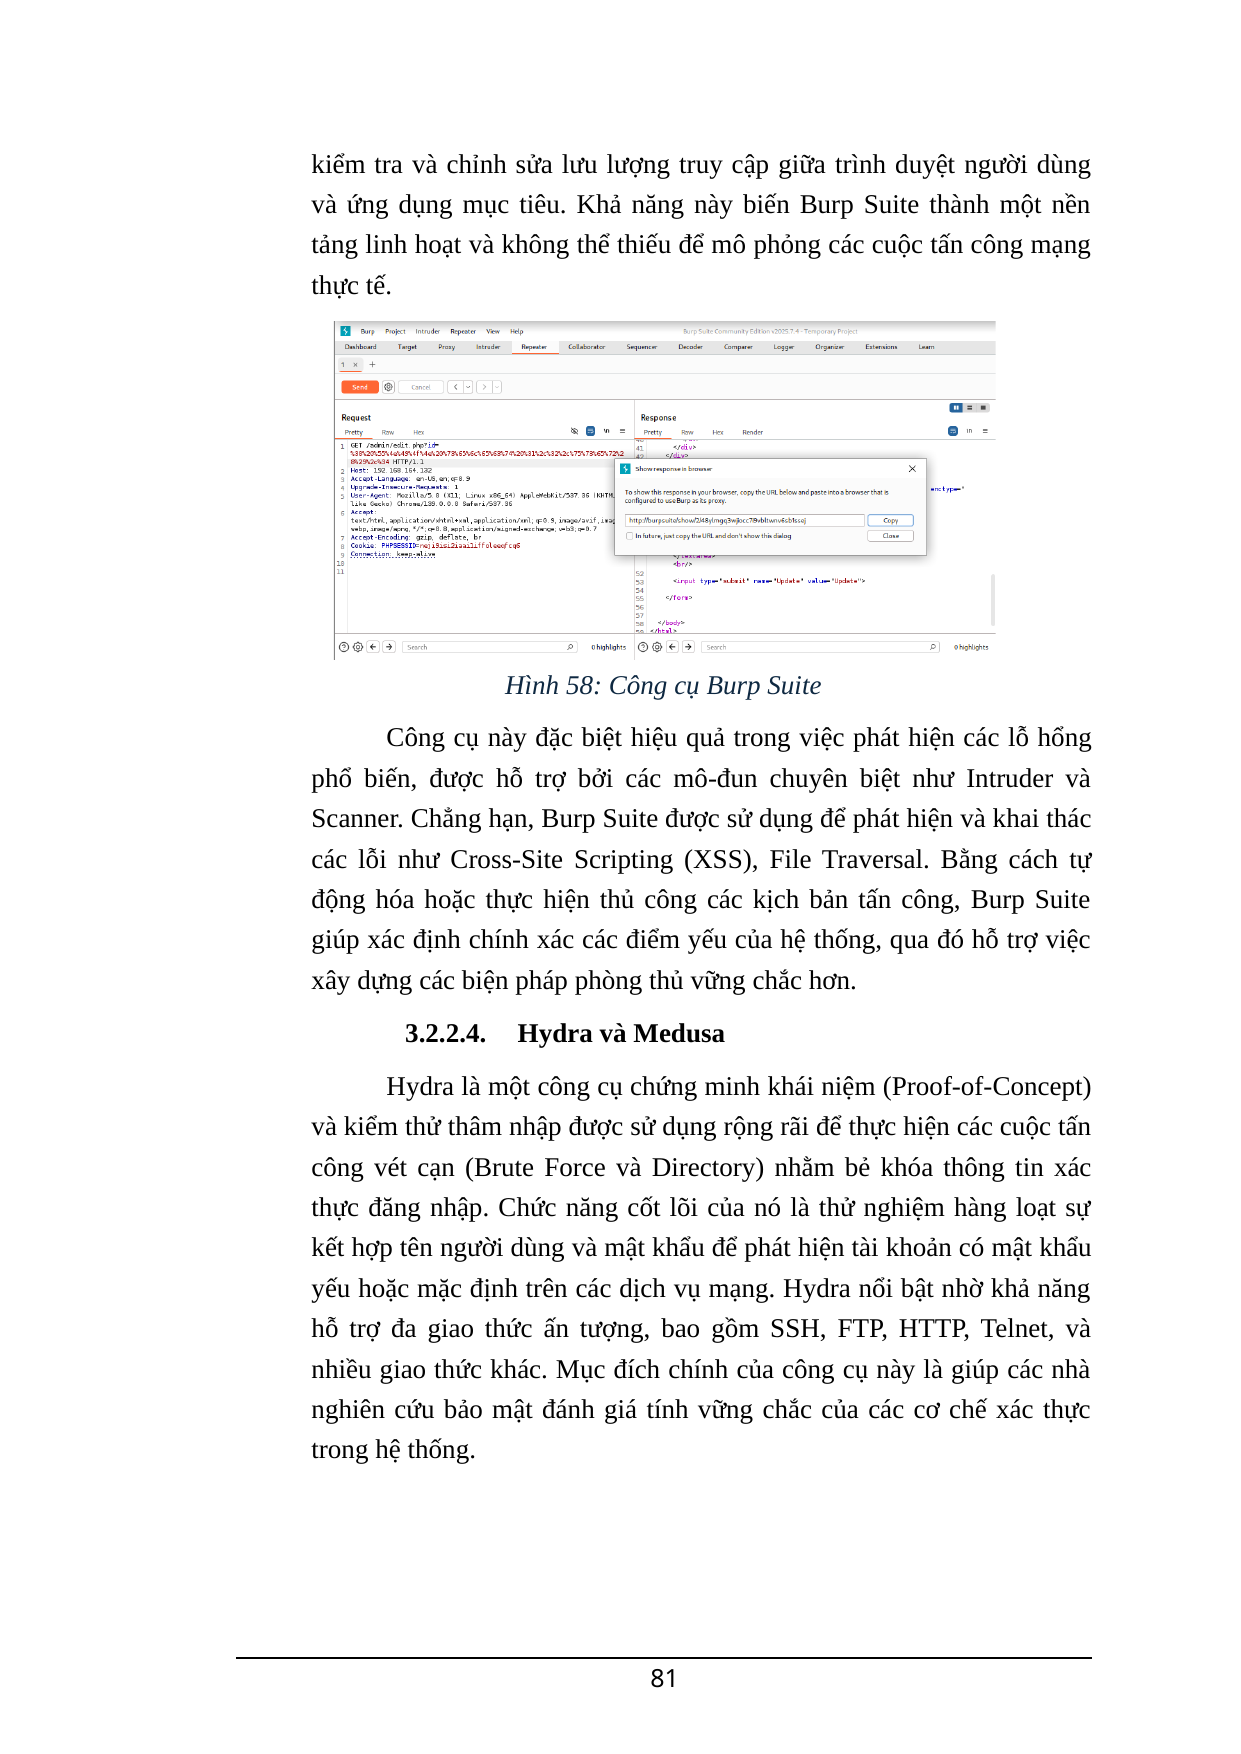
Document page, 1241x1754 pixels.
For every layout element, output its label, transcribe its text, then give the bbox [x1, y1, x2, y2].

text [311, 148, 1092, 300]
text Công cụ này đặc biệt hiệu quả trong việc phát hiện các lỗ hổng phổ biến, được hỗ trợ bởi các mô-đun chuyên biệt như Intruder và Scanner. Chẳng hạn, Burp Suite được sử dụng để phát hiện và khai thác các lỗi như Cross-Site Scripting (XSS), File Traversal. Bằng cách tự động hóa hoặc thực hiện thủ công các kịch bản tấn công, Burp Suite giúp xác định chính xác các điểm yếu của hệ thống, qua đó hỗ trợ việc xây dựng các biện pháp phòng thủ vững chắc hơn. [311, 721, 1092, 995]
text Hình 58: Công cụ Burp Suite [236, 669, 1092, 701]
picture [333, 321, 996, 660]
list Hydra và Medusa [405, 1017, 1092, 1048]
text Hydra là một công cụ chứng minh khái niệm (Proof-of-Concept) và kiểm thử thâm nhập được sử dụng rộng rãi để thực hiện các cuộc tấn công vét cạn (Brute Force và Directory) nhằm bẻ khóa thông tin xác thực đăng nhập. Chức năng cốt lõi của nó là thử nghiệm hàng loạt sự kết hợp tên người dùng và mật khẩu để phát hiện tài khoản có mật khẩu yếu hoặc mặc định trên các dịch vụ mạng. Hydra nổi bật nhờ khả năng hỗ trợ đa giao thức ấn tượng, bao gồm SSH, FTP, HTTP, Telnet, và nhiều giao thức khác. Mục đích chính của công cụ này là giúp các nhà nghiên cứu bảo mật đánh giá tính vững chắc của các cơ chế xác thực trong hệ thống. [311, 1070, 1092, 1465]
